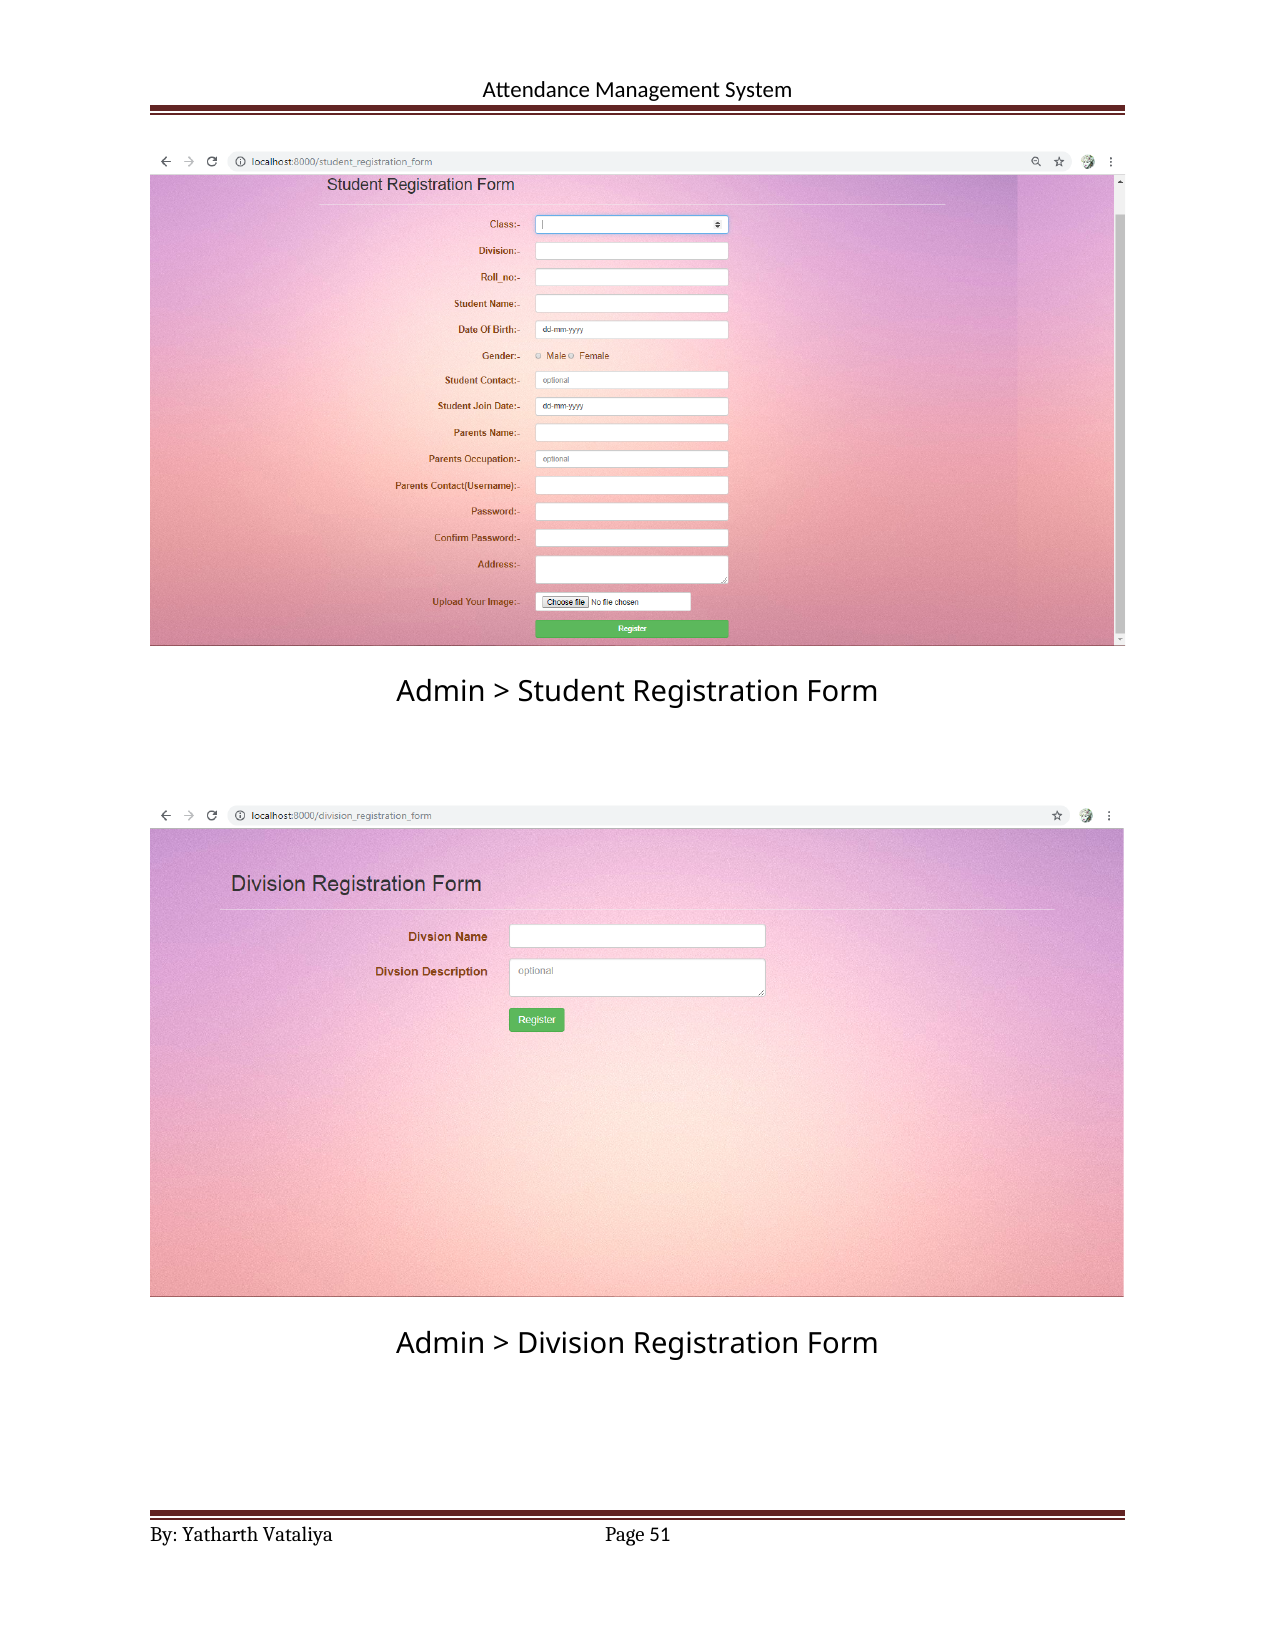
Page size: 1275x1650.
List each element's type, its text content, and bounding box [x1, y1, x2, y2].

picture [150, 803, 1124, 1297]
text Admin > Student Registration Form [150, 670, 1125, 710]
text Admin > Division Registration Form [150, 1322, 1125, 1362]
picture [150, 150, 1125, 646]
